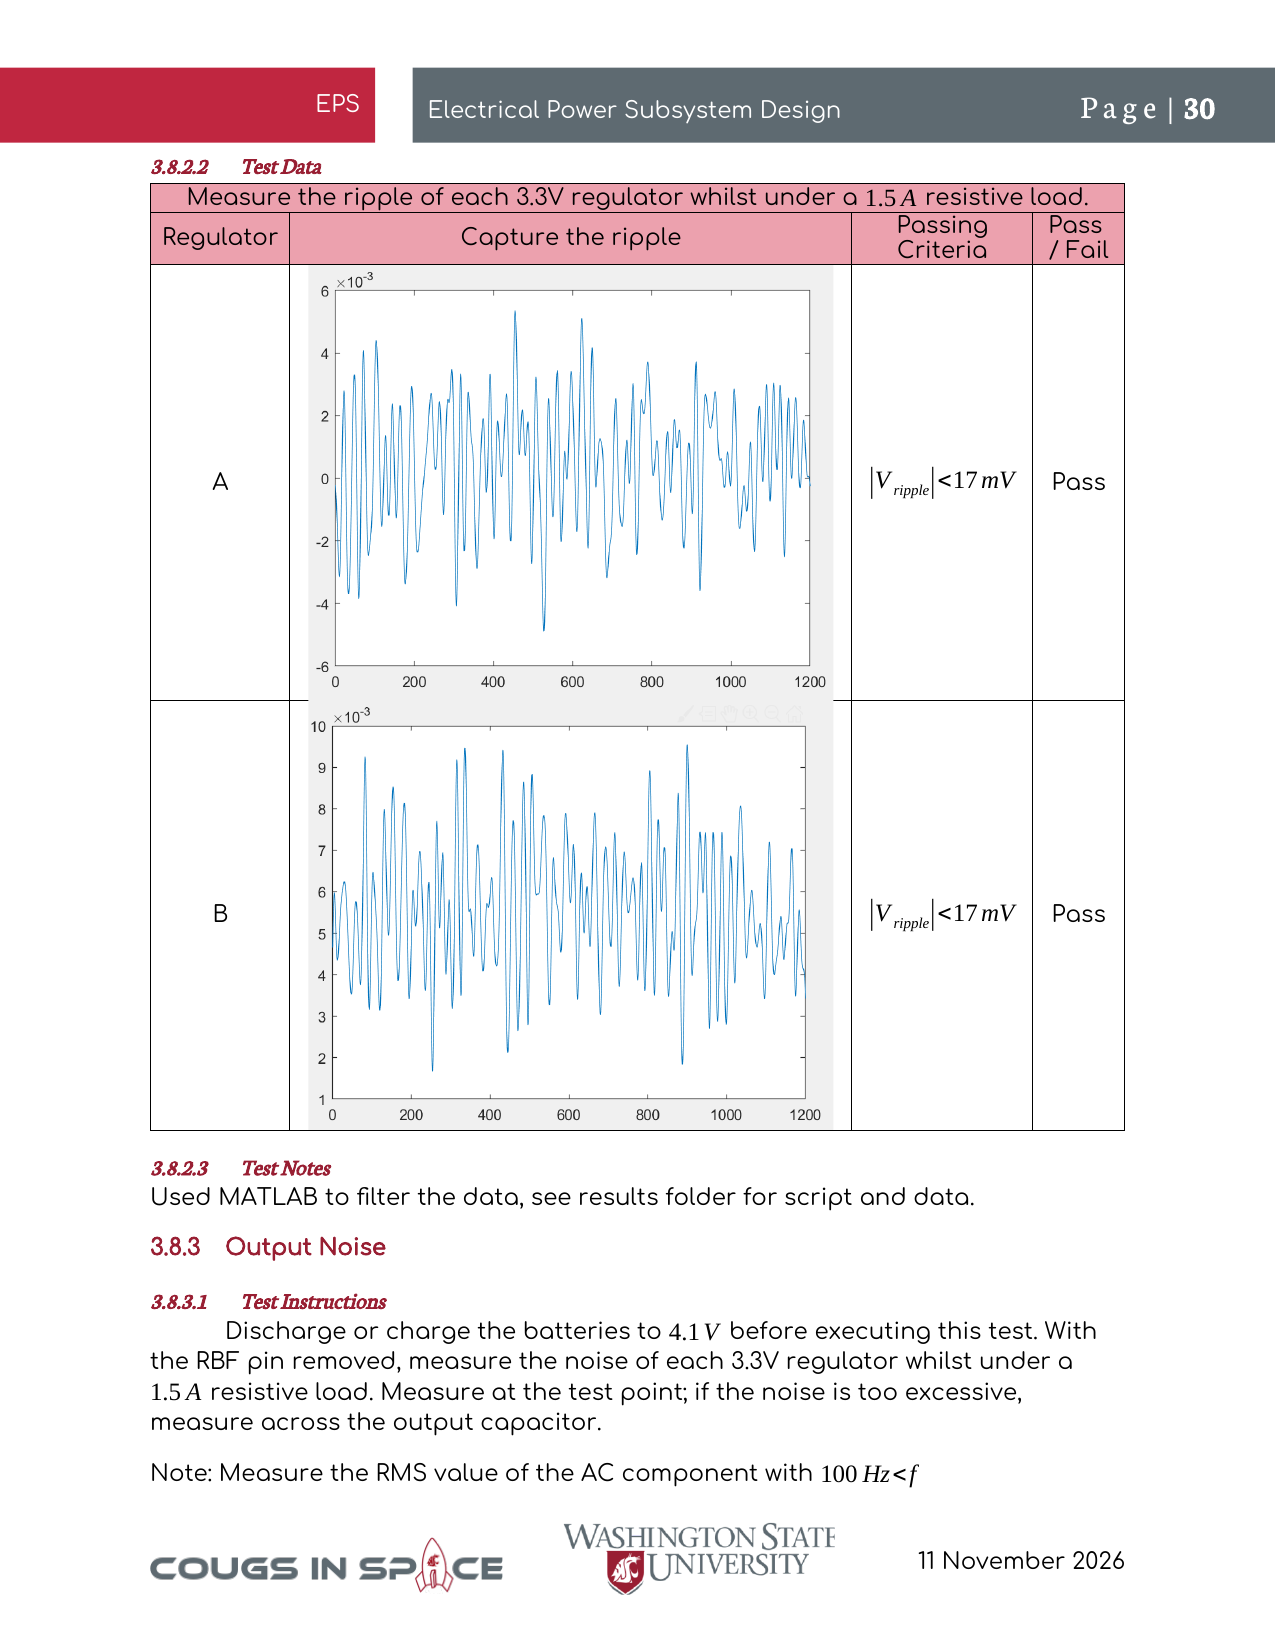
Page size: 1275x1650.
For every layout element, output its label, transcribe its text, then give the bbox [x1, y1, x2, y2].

text Note: Measure the RMS value of the AC component with [150, 1460, 1125, 1488]
table_cell [852, 701, 1032, 1129]
table_cell [290, 701, 308, 1129]
subtitle Test Instructions [150, 1285, 1125, 1314]
table_cell Regulator [151, 213, 289, 264]
subtitle Test Data [150, 150, 1125, 179]
table_cell [834, 701, 851, 1129]
table_cell [852, 265, 1032, 700]
text Used MATLAB to filter the data, see results folder for script and data. [150, 1185, 1125, 1210]
picture [562, 1522, 835, 1594]
subtitle Output Noise [150, 1235, 1125, 1260]
picture [308, 265, 834, 1130]
picture [150, 1537, 503, 1594]
table_cell Pass / Fail [1033, 213, 1124, 264]
table_cell Pass [1033, 701, 1124, 1129]
subtitle Test Notes [150, 1151, 1125, 1180]
table_cell B [151, 701, 289, 1129]
table_cell A [151, 265, 289, 700]
table_cell [834, 265, 851, 700]
table_cell Passing Criteria [852, 213, 1032, 264]
table_cell Capture the ripple [290, 213, 851, 264]
text Discharge or charge the batteries to before executing this test. With the RBF pin removed, measure the noise of each 3.3V regulator whilst under a resistive load. Measure at the test point; if the noise is too excessive, measure across the output capacitor. [150, 1318, 1125, 1436]
table_header Measure the ripple of each 3.3V regulator whilst under a resistive load. [151, 184, 1124, 212]
table_cell Pass [1033, 265, 1124, 700]
table_cell [290, 265, 308, 700]
